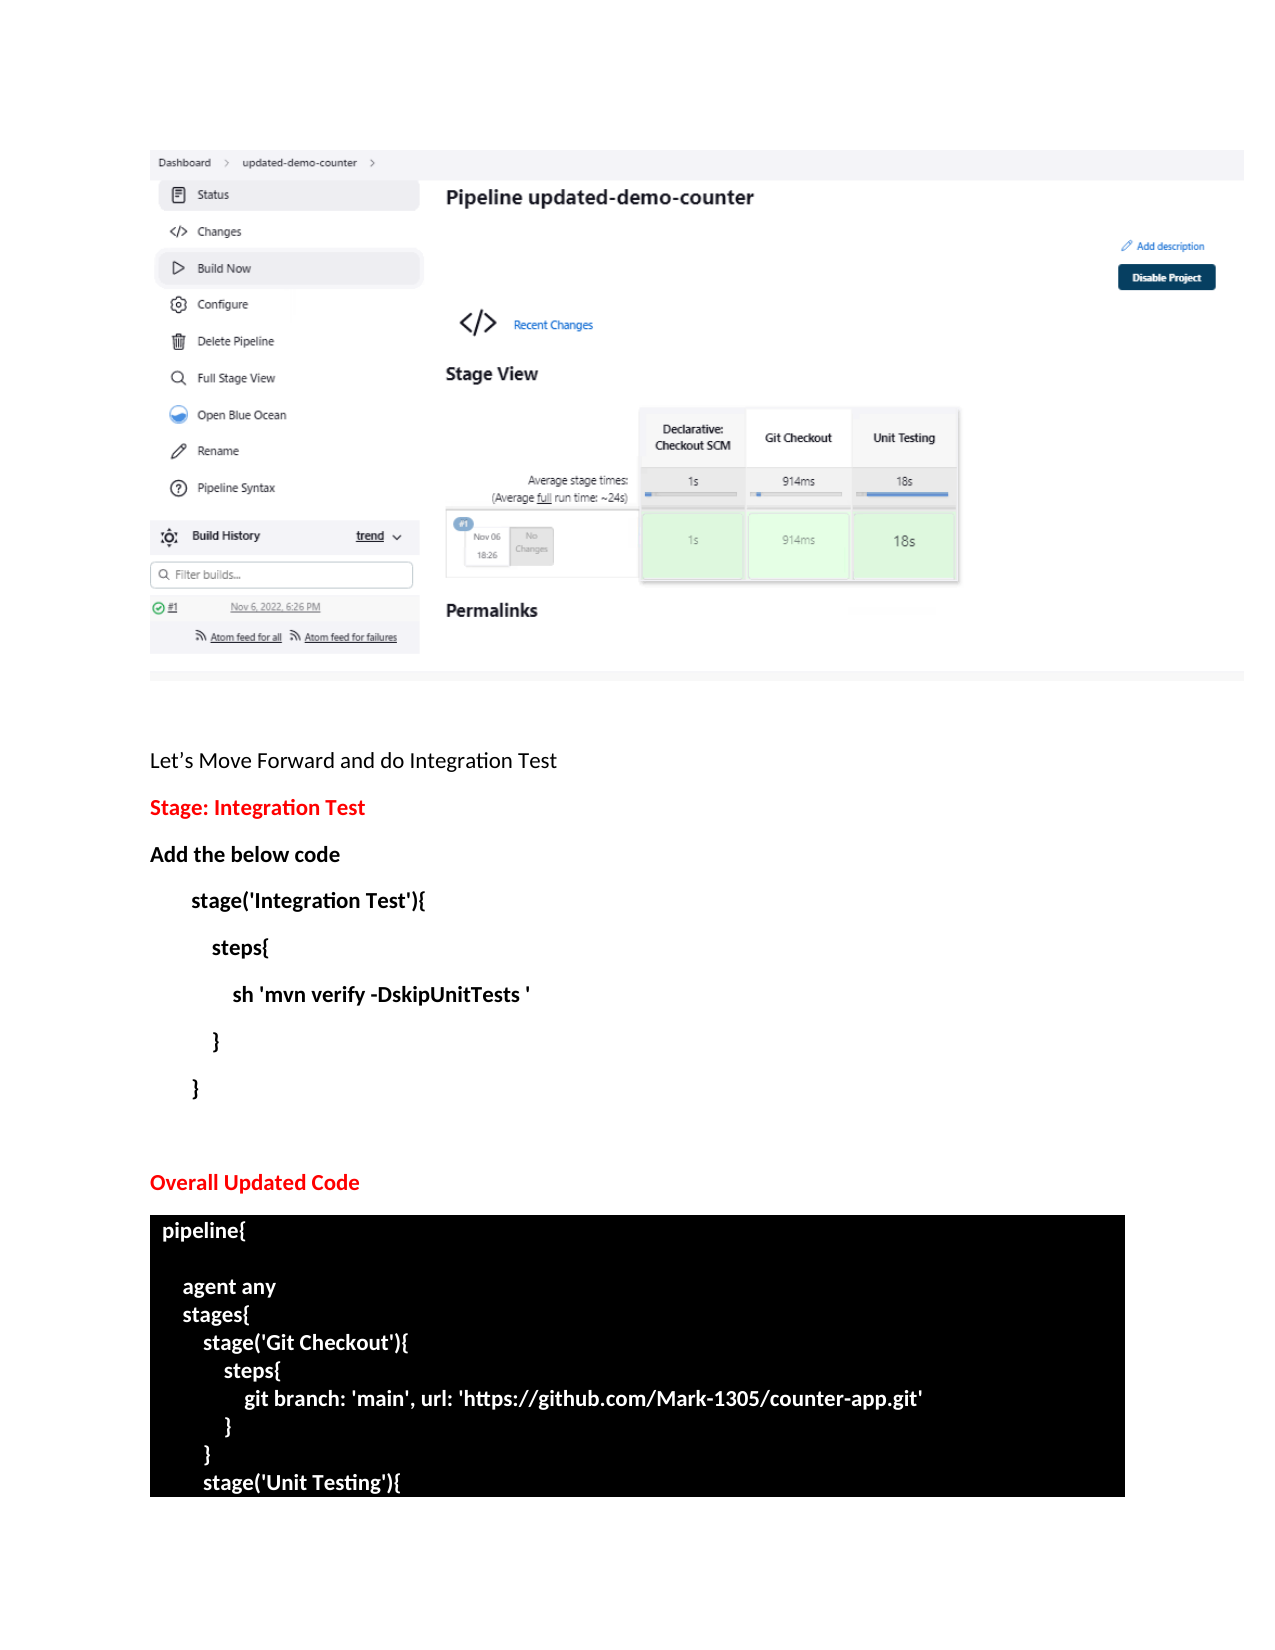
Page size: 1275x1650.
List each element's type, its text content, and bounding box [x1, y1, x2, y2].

text Let’s Move Forward and do Integration Test [150, 746, 1125, 774]
text } [150, 1074, 1125, 1102]
text steps{ [150, 933, 1125, 961]
text Stage: Integration Test [150, 793, 1125, 821]
text Overall Updated Code [150, 1168, 1125, 1196]
picture [150, 150, 1244, 681]
text } [150, 1027, 1125, 1055]
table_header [151, 1216, 1124, 1496]
text stage('Integration Test'){ [150, 887, 1125, 914]
text Add the below code [150, 840, 1125, 868]
text sh 'mvn verify -DskipUnitTests ' [150, 980, 1125, 1008]
